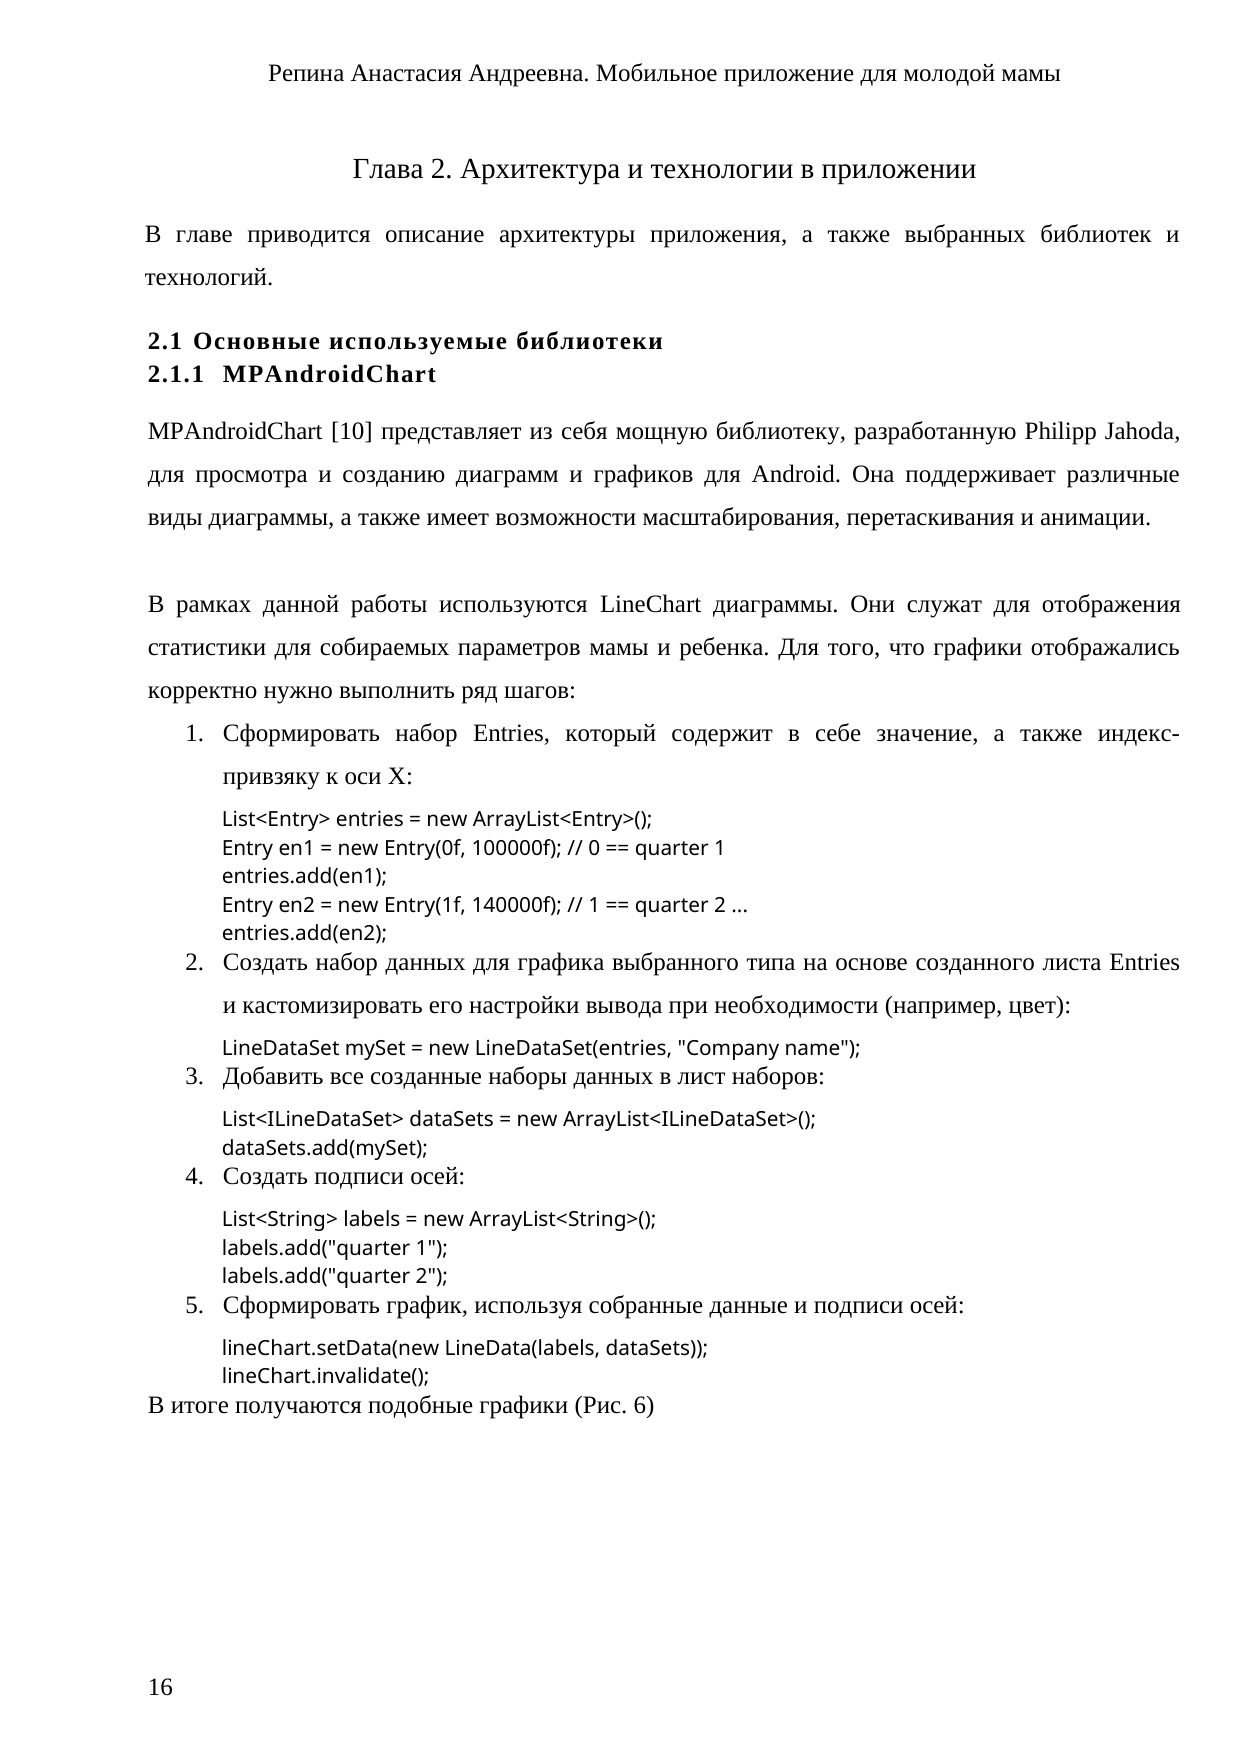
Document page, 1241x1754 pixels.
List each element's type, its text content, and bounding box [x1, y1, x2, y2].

text Entry en1 = new Entry(0f, 100000f); // 0 == quarter 1 [222, 833, 1181, 861]
text labels.add("quarter 1"); [222, 1233, 1181, 1261]
text Entry en2 = new Entry(1f, 140000f); // 1 == quarter 2 ... [222, 890, 1181, 918]
text List<String> labels = new ArrayList<String>(); [222, 1204, 1181, 1233]
subtitle MPAndroidChart [148, 359, 1181, 387]
text entries.add(en2); [222, 918, 1181, 947]
text entries.add(en1); [222, 861, 1181, 890]
text В рамках данной работы используются LineChart диаграммы. Они служат для отображения статистики для собираемых параметров мамы и ребенка. Для того, что графики отображались корректно нужно выполнить ряд шагов: [148, 589, 1181, 704]
list Создать подписи осей: [185, 1161, 1181, 1190]
text List<Entry> entries = new ArrayList<Entry>(); [222, 804, 1181, 833]
text lineChart.invalidate(); [222, 1361, 1181, 1390]
text labels.add("quarter 2"); [222, 1261, 1181, 1290]
list Создать набор данных для графика выбранного типа на основе созданного листа Entries и кастомизировать его настройки вывода при необходимости (например, цвет): [185, 947, 1181, 1018]
text List<ILineDataSet> dataSets = new ArrayList<ILineDataSet>(); [222, 1104, 1181, 1133]
text dataSets.add(mySet); [222, 1133, 1181, 1161]
text В итоге получаются подобные графики (Рис. 6) [148, 1390, 1181, 1418]
text LineDataSet mySet = new LineDataSet(entries, "Company name"); [222, 1033, 1181, 1061]
subtitle Глава 2. Архитектура и технологии в приложении [148, 152, 1181, 185]
list Сформировать набор Entries, который содержит в себе значение, а также индекс-привзяку к оси X: [185, 718, 1181, 790]
list Сформировать график, используя собранные данные и подписи осей: [185, 1290, 1181, 1318]
text MPAndroidChart [10] представляет из себя мощную библиотеку, разработанную Philipp Jahoda, для просмотра и созданию диаграмм и графиков для Android. Она поддерживает различные виды диаграммы, а также имеет возможности масштабирования, перетаскивания и анимации. [148, 416, 1181, 531]
text В главе приводится описание архитектуры приложения, а также выбранных библиотек и технологий. [144, 219, 1181, 291]
list Добавить все созданные наборы данных в лист наборов: [185, 1061, 1181, 1090]
subtitle Основные используемые библиотеки [148, 326, 1181, 354]
text lineChart.setData(new LineData(labels, dataSets)); [222, 1333, 1181, 1361]
